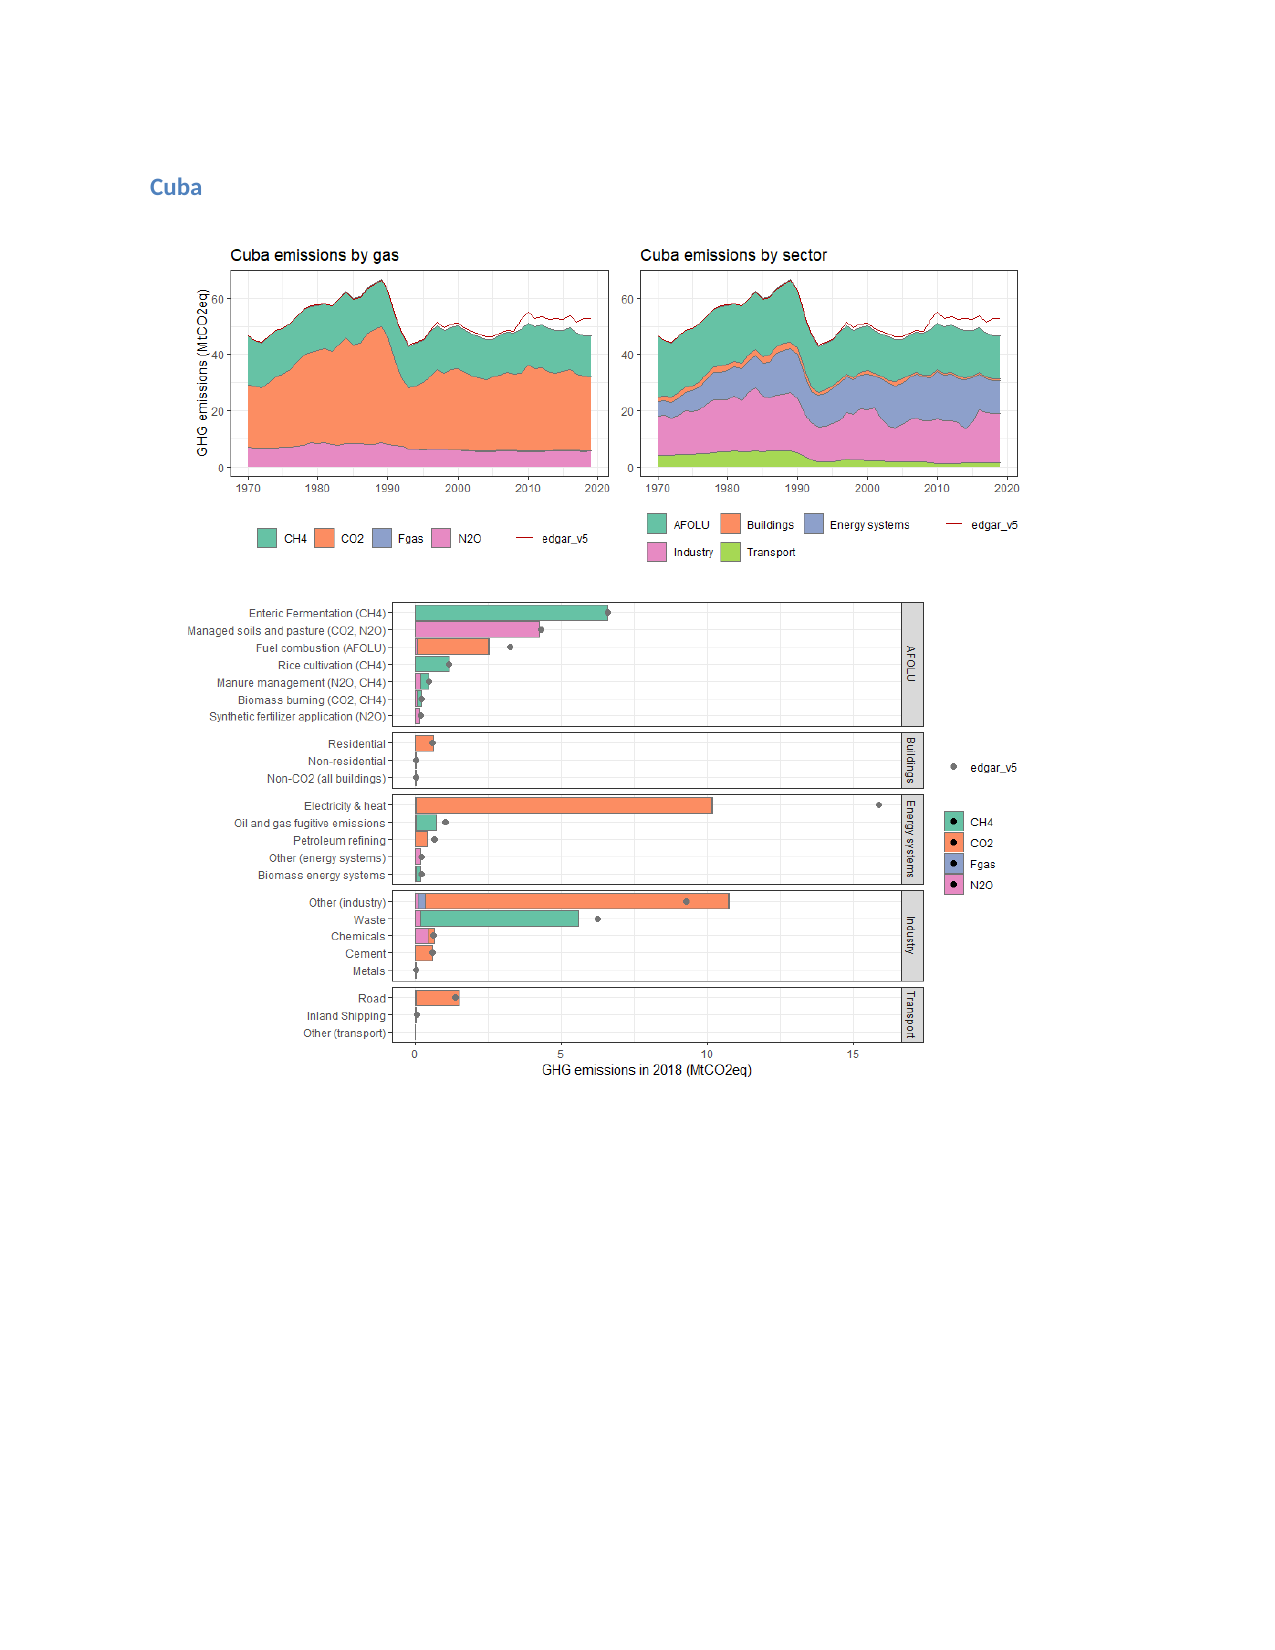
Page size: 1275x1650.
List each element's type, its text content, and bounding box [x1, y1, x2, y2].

picture [168, 220, 1044, 1096]
subtitle Cuba [150, 171, 1125, 201]
